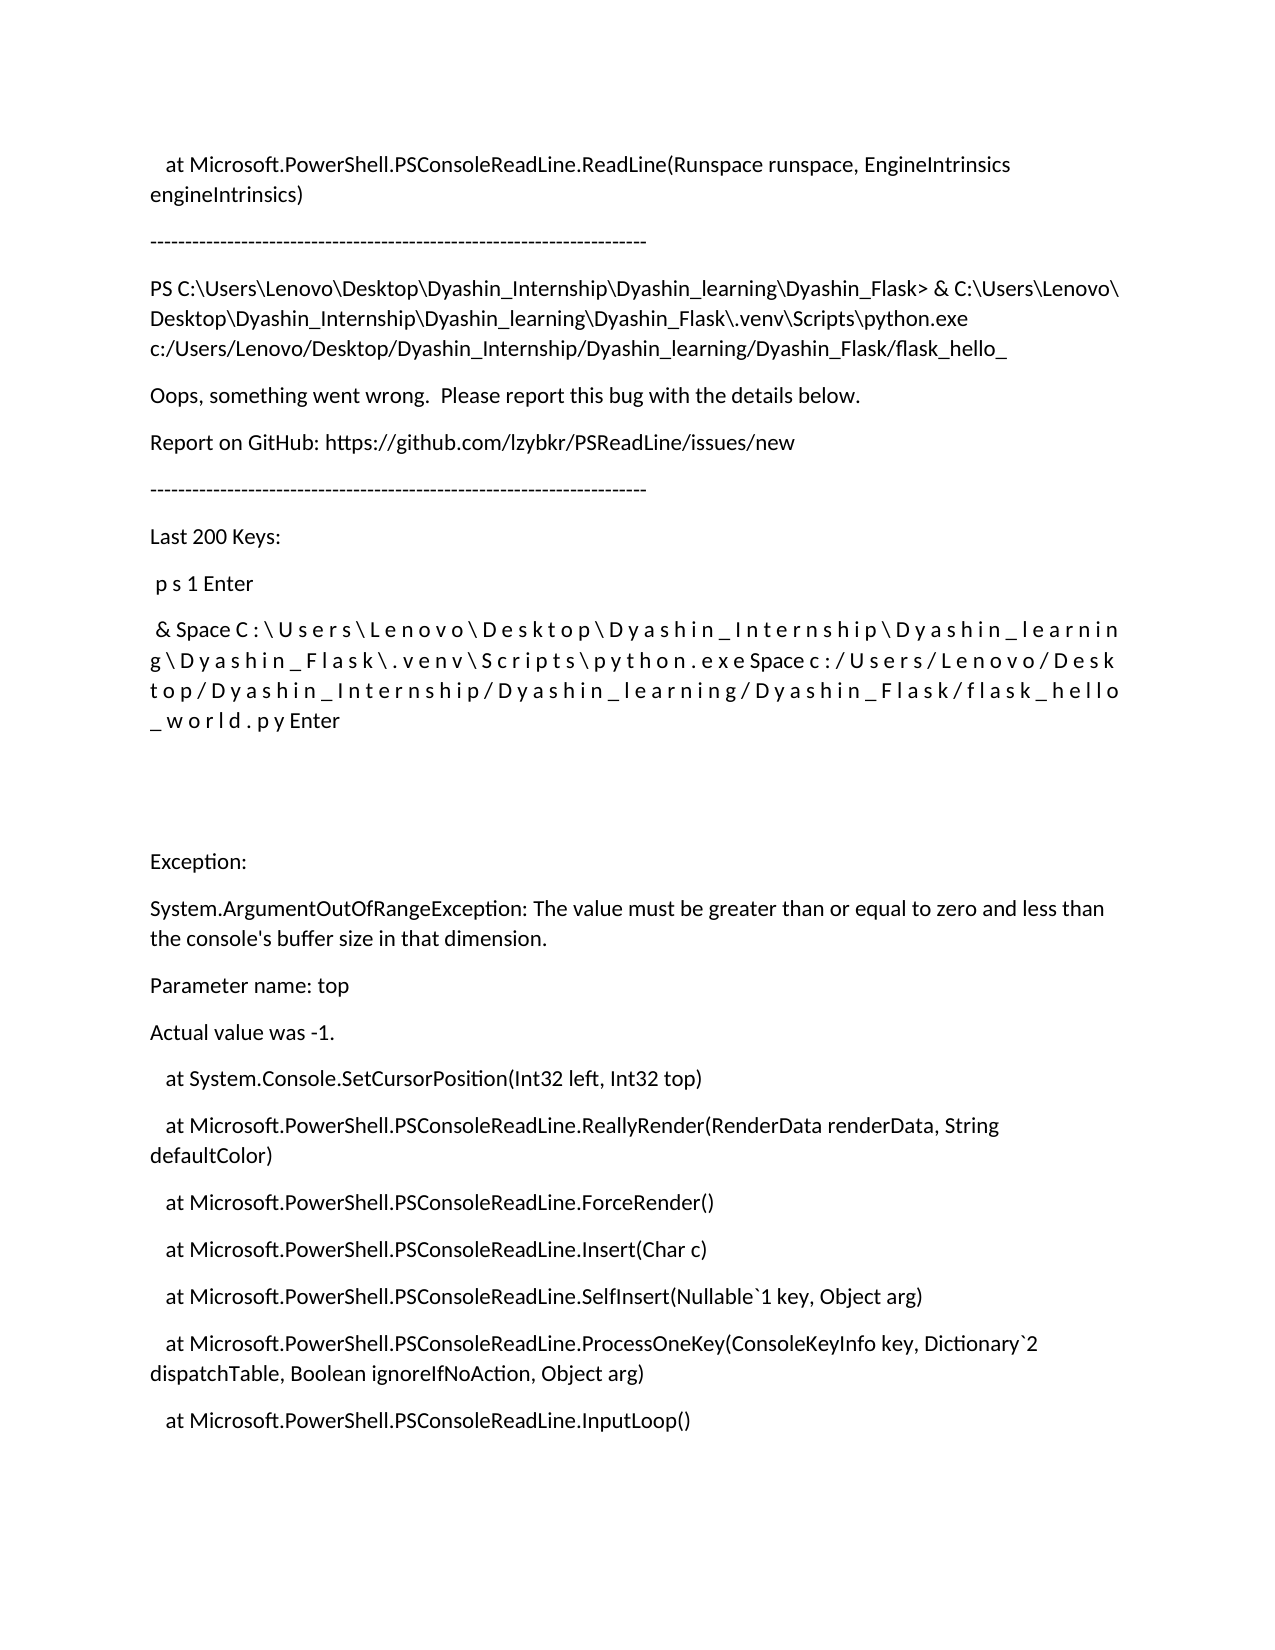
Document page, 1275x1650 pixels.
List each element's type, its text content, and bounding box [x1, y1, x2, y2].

text at Microsoft.PowerShell.PSConsoleReadLine.InputLoop() [150, 1406, 1125, 1434]
text & Space C : \ U s e r s \ L e n o v o \ D e s k t o p \ D y a s h i n _ I n t e r n s h i p \ D y a s h i n _ l e a r n i n g \ D y a s h i n _ F l a s k \ . v e n v \ S c r i p t s \ p y t h o n . e x e Space c : / U s e r s / L e n o v o / D e s k t o p / D y a s h i n _ I n t e r n s h i p / D y a s h i n _ l e a r n i n g / D y a s h i n _ F l a s k / f l a s k _ h e l l o _ w o r l d . p y Enter [150, 616, 1125, 734]
text at System.Console.SetCursorPosition(Int32 left, Int32 top) [150, 1064, 1125, 1093]
text ----------------------------------------------------------------------- [150, 475, 1125, 503]
text Last 200 Keys: [150, 522, 1125, 550]
text Report on GitHub: https://github.com/lzybkr/PSReadLine/issues/new [150, 428, 1125, 456]
text at Microsoft.PowerShell.PSConsoleReadLine.ForceRender() [150, 1188, 1125, 1217]
text Parameter name: top [150, 971, 1125, 999]
text at Microsoft.PowerShell.PSConsoleReadLine.ReadLine(Runspace runspace, EngineIntrinsics engineIntrinsics) [150, 150, 1125, 208]
text p s 1 Enter [150, 569, 1125, 597]
text System.ArgumentOutOfRangeException: The value must be greater than or equal to zero and less than the console's buffer size in that dimension. [150, 894, 1125, 952]
text ----------------------------------------------------------------------- [150, 227, 1125, 255]
text at Microsoft.PowerShell.PSConsoleReadLine.ReallyRender(RenderData renderData, String defaultColor) [150, 1111, 1125, 1170]
text Actual value was -1. [150, 1018, 1125, 1046]
text PS C:\Users\Lenovo\Desktop\Dyashin_Internship\Dyashin_learning\Dyashin_Flask> & C:\Users\Lenovo\Desktop\Dyashin_Internship\Dyashin_learning\Dyashin_Flask\.venv\Scripts\python.exe c:/Users/Lenovo/Desktop/Dyashin_Internship/Dyashin_learning/Dyashin_Flask/flask_hello_ [150, 274, 1125, 362]
text Exception: [150, 847, 1125, 875]
text at Microsoft.PowerShell.PSConsoleReadLine.Insert(Char c) [150, 1235, 1125, 1263]
text Oops, something went wrong. Please report this bug with the details below. [150, 381, 1125, 409]
text at Microsoft.PowerShell.PSConsoleReadLine.SelfInsert(Nullable`1 key, Object arg) [150, 1282, 1125, 1310]
text at Microsoft.PowerShell.PSConsoleReadLine.ProcessOneKey(ConsoleKeyInfo key, Dictionary`2 dispatchTable, Boolean ignoreIfNoAction, Object arg) [150, 1329, 1125, 1387]
